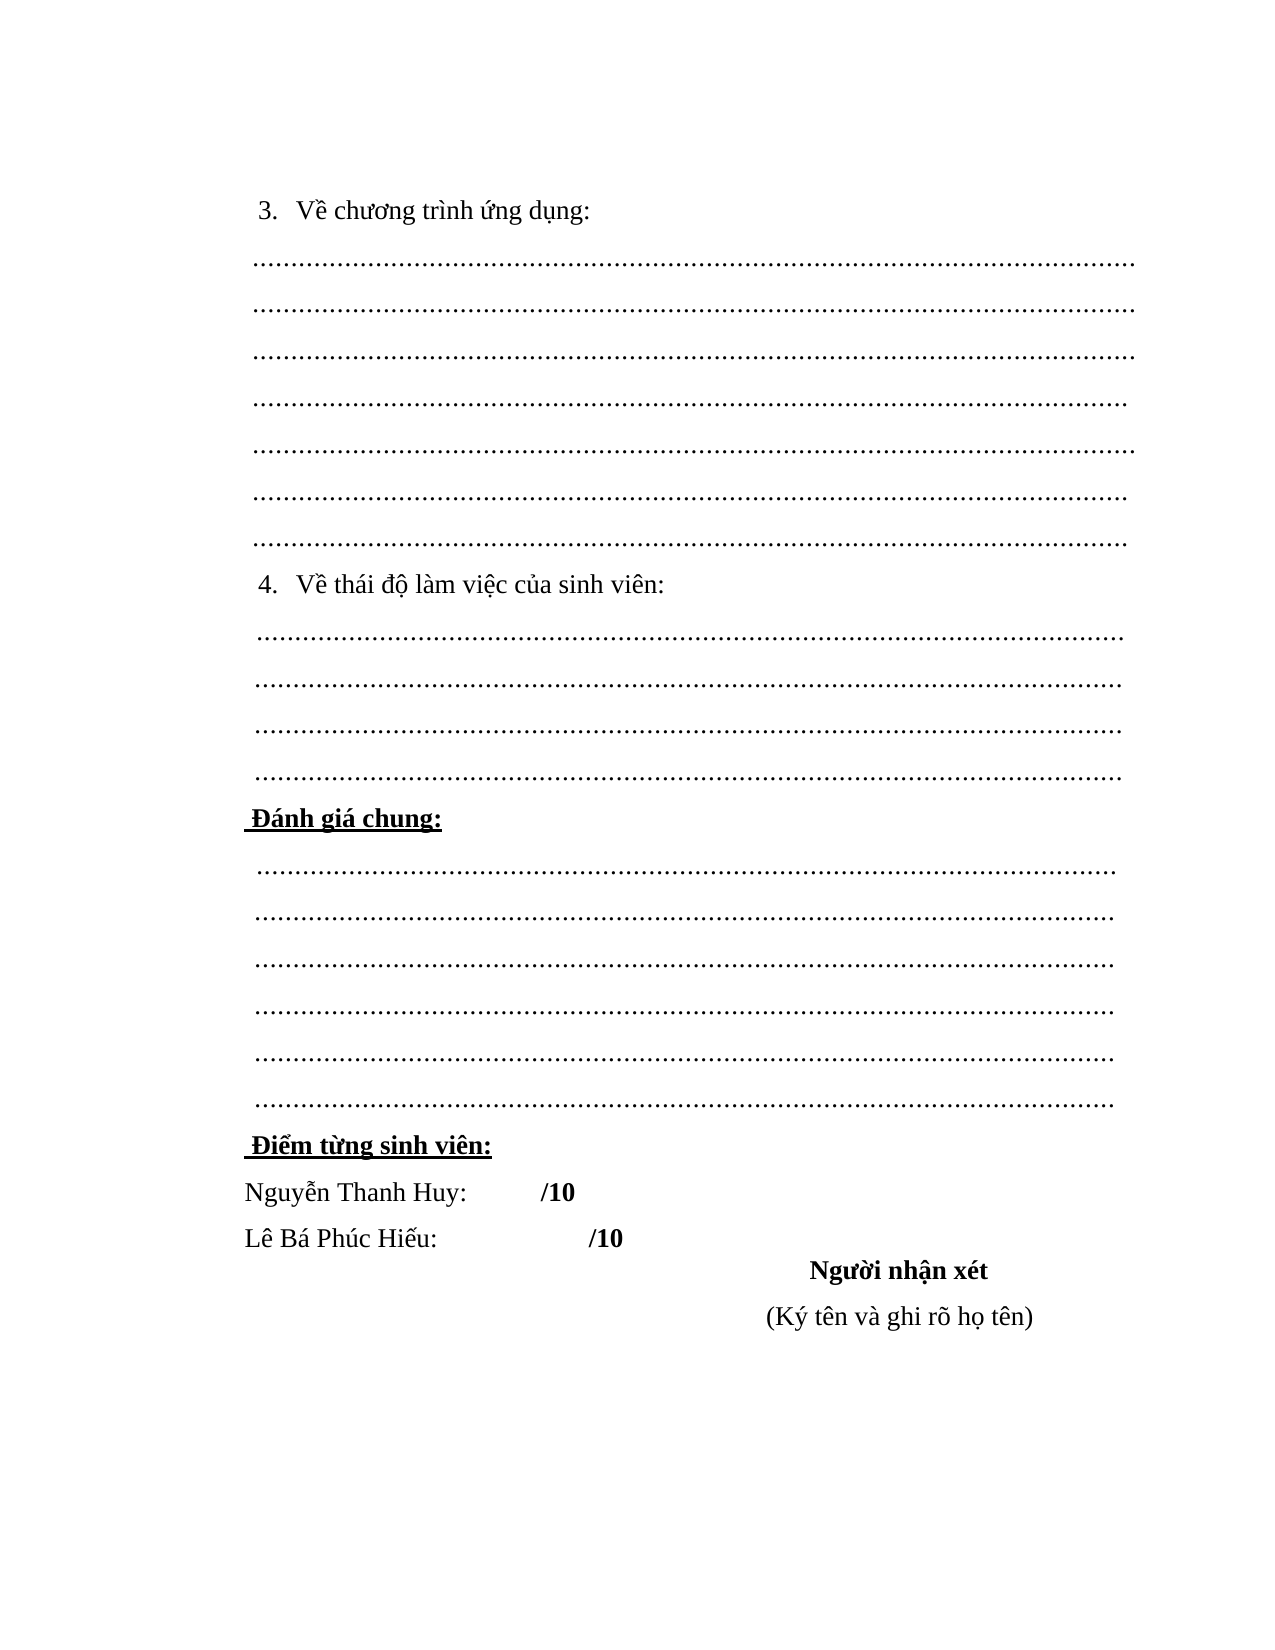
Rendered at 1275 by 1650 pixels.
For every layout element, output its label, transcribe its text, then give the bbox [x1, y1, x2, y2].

text Nguyễn Thanh Huy: /10 [244, 1176, 1219, 1207]
text Điểm từng sinh viên: [244, 1129, 1219, 1160]
text ................................................................................................................... [252, 241, 1219, 272]
text ................................................................................................................. [179, 755, 1219, 786]
text Người nhận xét [179, 1254, 1219, 1285]
text .................................................................................................................. [252, 381, 1219, 412]
list Về thái độ làm việc của sinh viên: [258, 568, 1219, 599]
text Lê Bá Phúc Hiếu: /10 [244, 1223, 1219, 1254]
text ................................................................................................................. [179, 708, 1219, 739]
text .................................................................................................................. [252, 474, 1219, 506]
text Đánh giá chung: [244, 802, 1219, 833]
text ................................................................................................................... [252, 334, 1219, 365]
text ................................................................................................................ [179, 1036, 1219, 1067]
text ................................................................................................................. [179, 615, 1219, 646]
list Về chương trình ứng dụng: [258, 194, 1219, 225]
text ................................................................................................................ [179, 942, 1219, 973]
text ................................................................................................................ [179, 896, 1219, 927]
text ................................................................................................................... [252, 287, 1219, 319]
text (Ký tên và ghi rõ họ tên) [615, 1300, 1184, 1332]
text .................................................................................................................. [252, 521, 1219, 552]
text ................................................................................................................ [179, 849, 1219, 880]
text ................................................................................................................... [252, 428, 1219, 459]
text ................................................................................................................. [179, 662, 1219, 693]
text ................................................................................................................ [179, 989, 1219, 1020]
text ................................................................................................................ [179, 1083, 1219, 1114]
